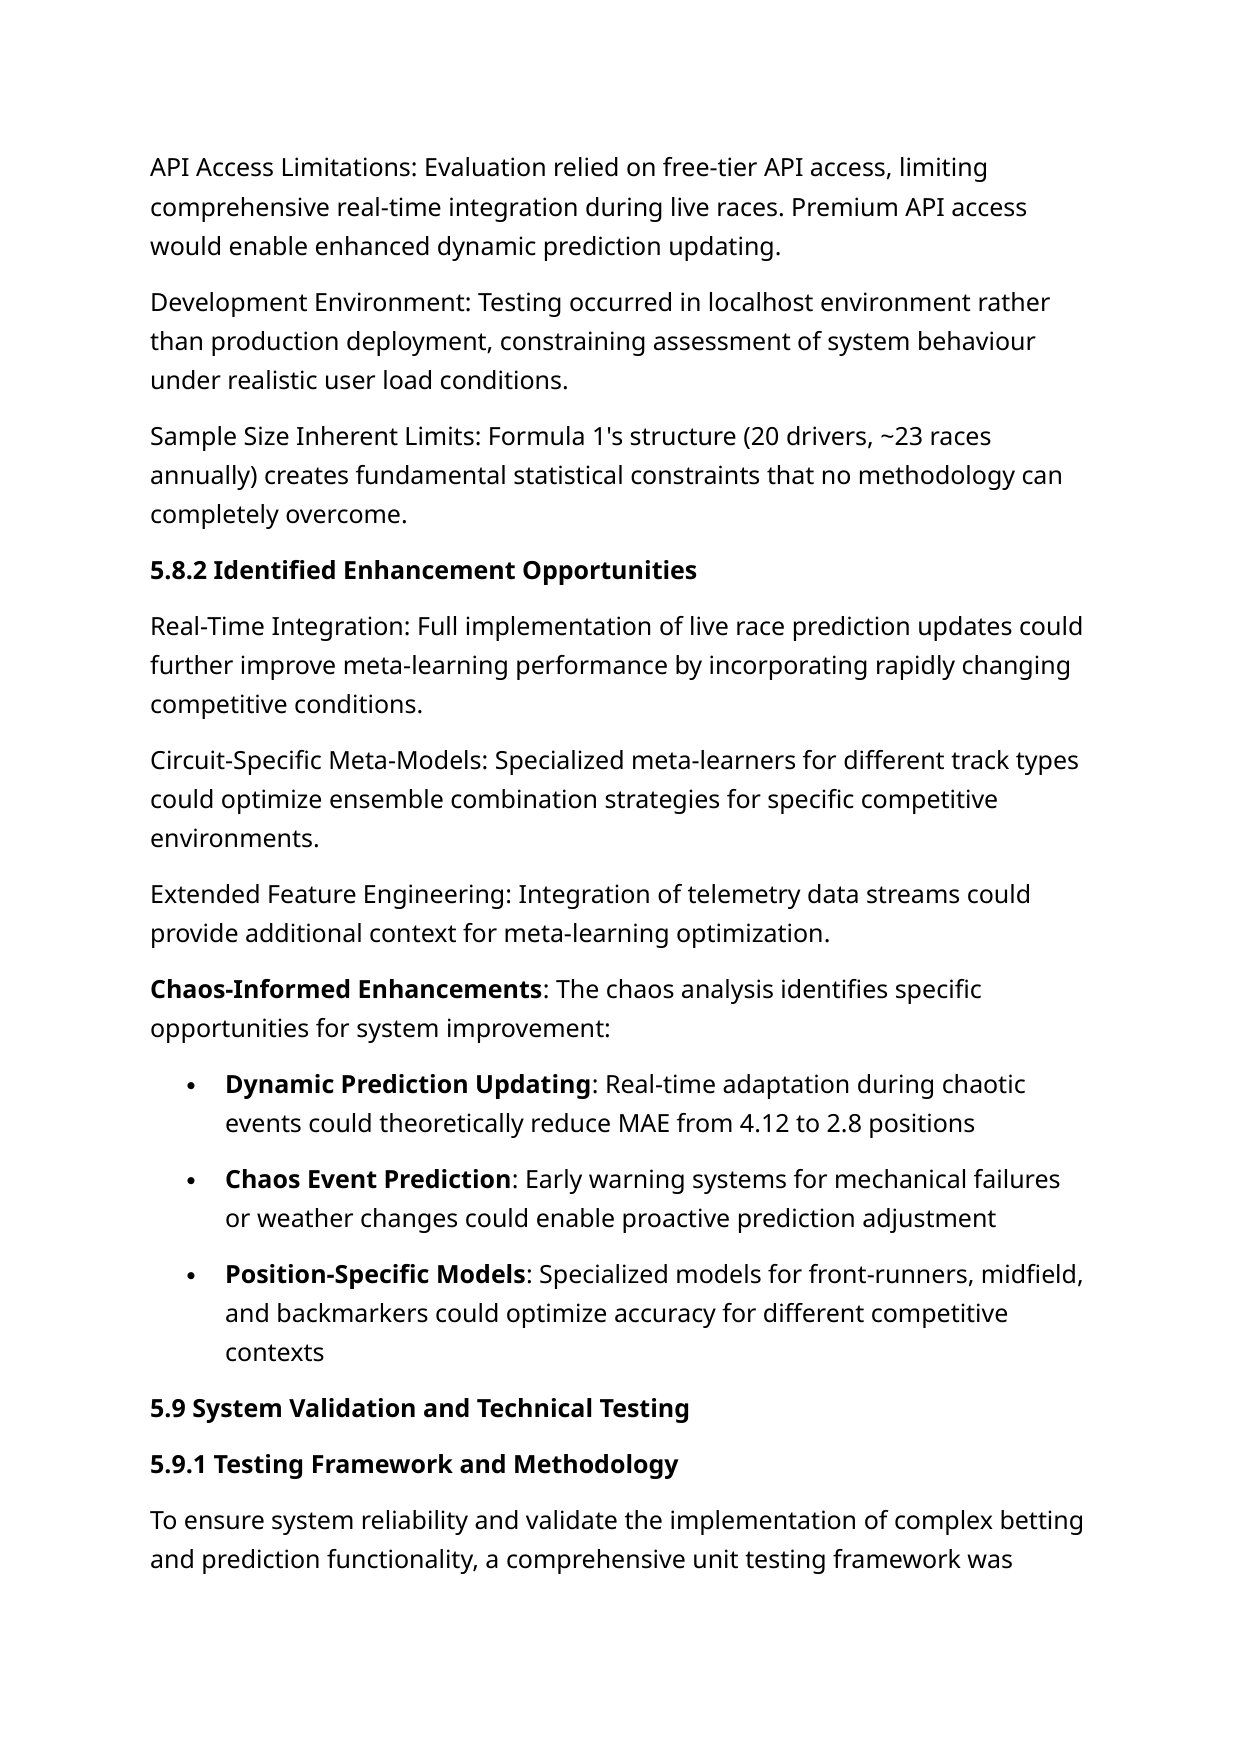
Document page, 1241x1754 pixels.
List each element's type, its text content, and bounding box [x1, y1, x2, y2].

text 5.9.1 Testing Framework and Methodology [150, 1447, 1090, 1481]
text Development Environment: Testing occurred in localhost environment rather than production deployment, constraining assessment of system behaviour under realistic user load conditions. [150, 284, 1090, 397]
text Sample Size Inherent Limits: Formula 1's structure (20 drivers, ~23 races annually) creates fundamental statistical constraints that no methodology can completely overcome. [150, 418, 1090, 531]
text Real-Time Integration: Full implementation of live race prediction updates could further improve meta-learning performance by incorporating rapidly changing competitive conditions. [150, 608, 1090, 721]
list Dynamic Prediction Updating: Real-time adaptation during chaotic events could theoretically reduce MAE from 4.12 to 2.8 positions [187, 1067, 1090, 1140]
text Extended Feature Engineering: Integration of telemetry data streams could provide additional context for meta-learning optimization. [150, 877, 1090, 950]
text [150, 1502, 1090, 1576]
text Circuit-Specific Meta-Models: Specialized meta-learners for different track types could optimize ensemble combination strategies for specific competitive environments. [150, 742, 1090, 855]
list Position-Specific Models: Specialized models for front-runners, midfield, and backmarkers could optimize accuracy for different competitive contexts [187, 1257, 1090, 1369]
text 5.8.2 Identified Enhancement Opportunities [150, 552, 1090, 587]
text API Access Limitations: Evaluation relied on free-tier API access, limiting comprehensive real-time integration during live races. Premium API access would enable enhanced dynamic prediction updating. [150, 150, 1090, 262]
text Chaos-Informed Enhancements: The chaos analysis identifies specific opportunities for system improvement: [150, 972, 1090, 1045]
list Chaos Event Prediction: Early warning systems for mechanical failures or weather changes could enable proactive prediction adjustment [187, 1162, 1090, 1235]
text 5.9 System Validation and Technical Testing [150, 1391, 1090, 1425]
